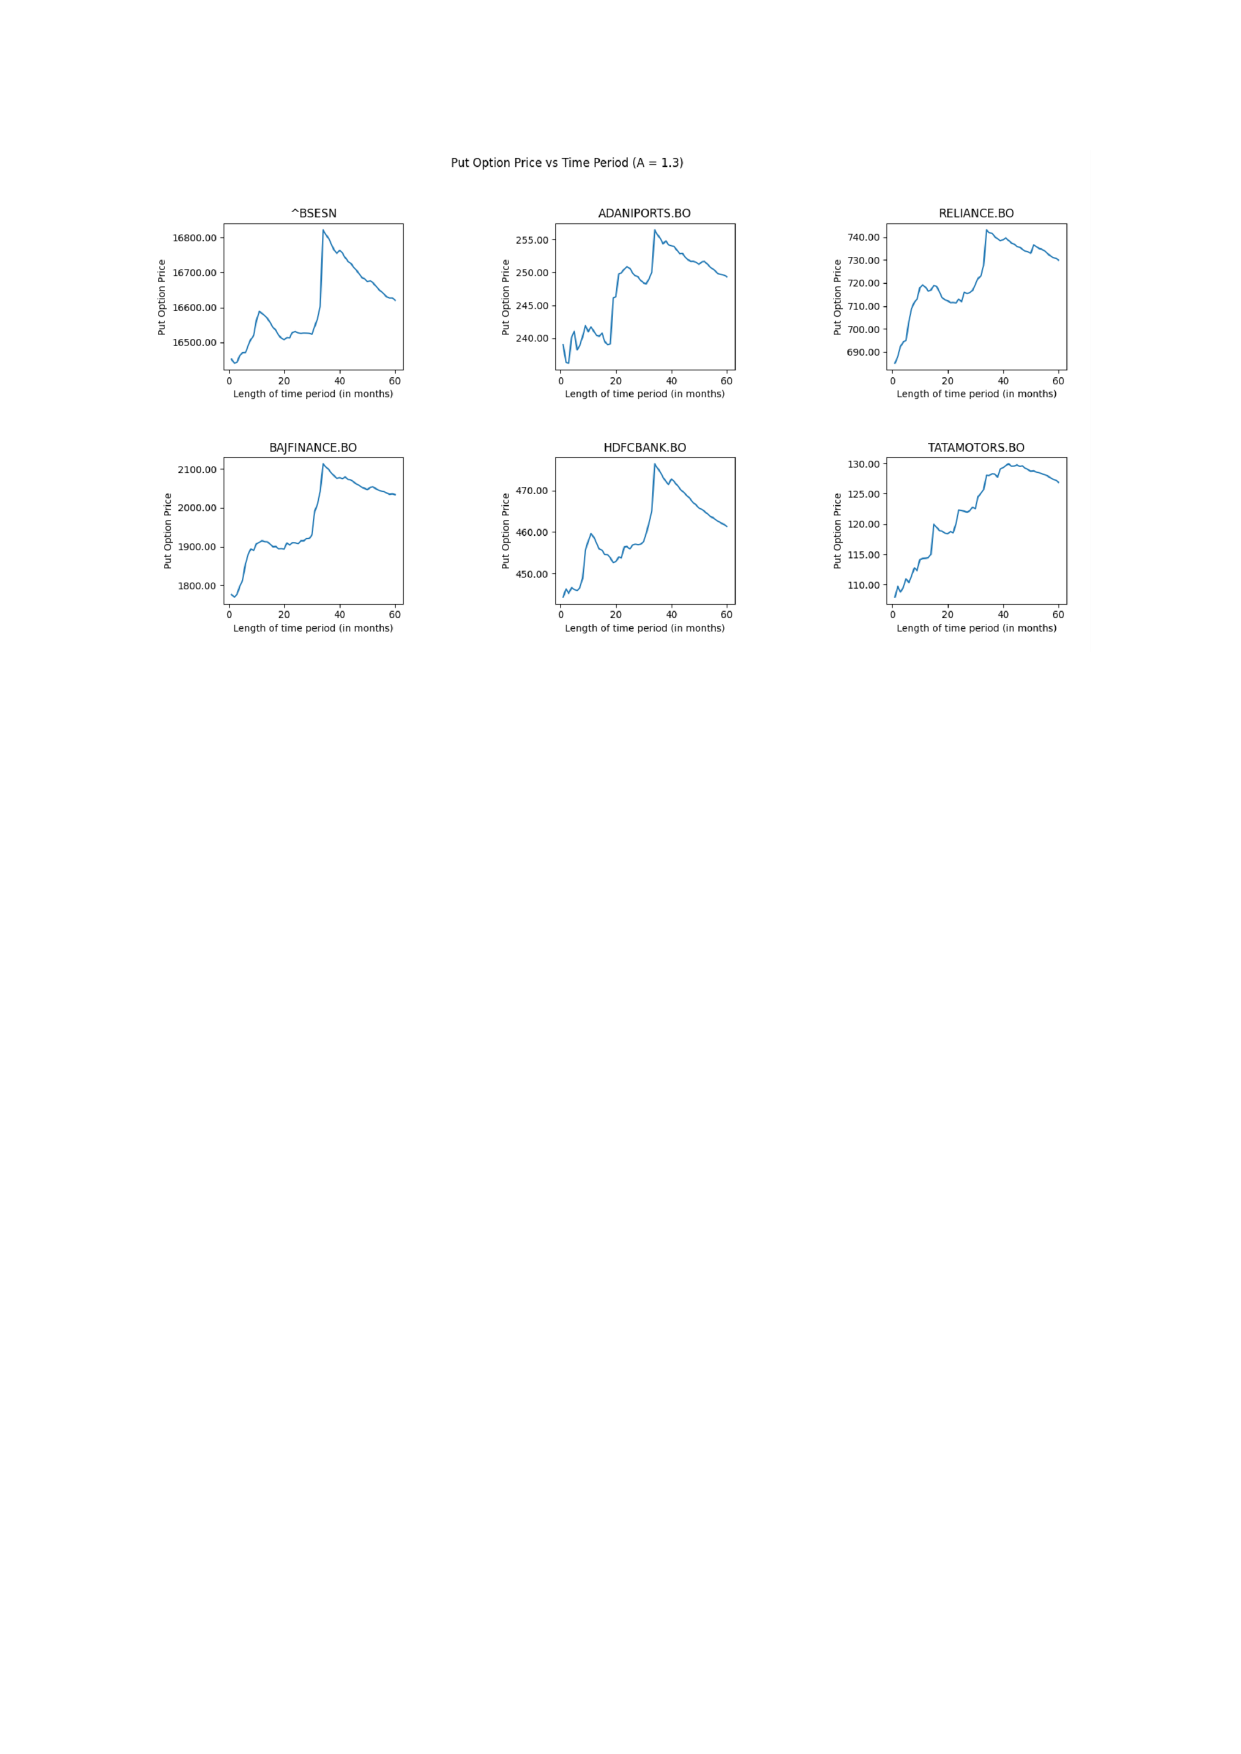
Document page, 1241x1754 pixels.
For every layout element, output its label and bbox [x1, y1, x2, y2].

picture [150, 150, 1091, 652]
